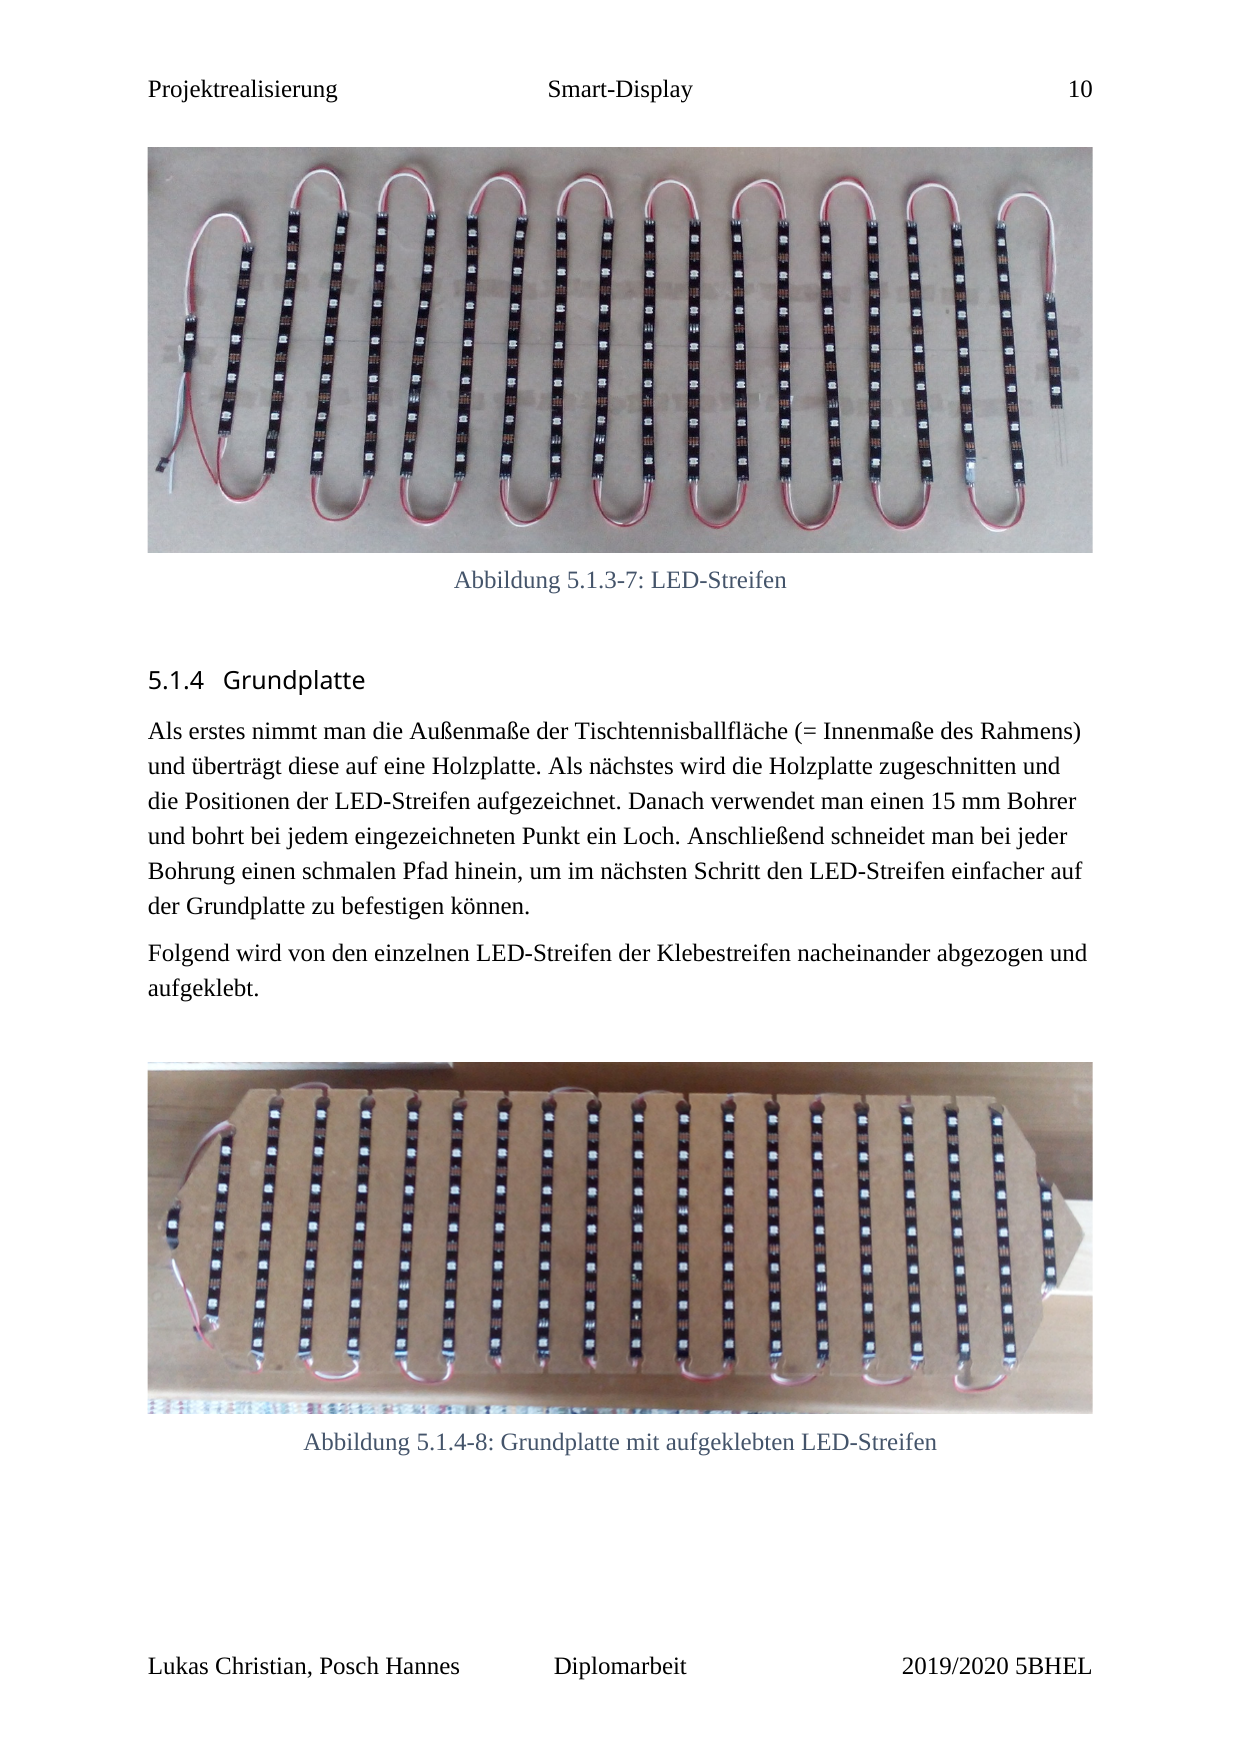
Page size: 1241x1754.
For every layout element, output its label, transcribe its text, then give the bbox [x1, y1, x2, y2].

subtitle Grundplatte [148, 662, 1093, 697]
text Folgend wird von den einzelnen LED-Streifen der Klebestreifen nacheinander abgezogen und aufgeklebt. [148, 932, 1093, 1002]
picture [147, 1062, 1093, 1414]
text Als erstes nimmt man die Außenmaße der Tischtennisballfläche (= Innenmaße des Rahmens) und überträgt diese auf eine Holzplatte. Als nächstes wird die Holzplatte zugeschnitten und die Positionen der LED-Streifen aufgezeichnet. Danach verwendet man einen 15 mm Bohrer und bohrt bei jedem eingezeichneten Punkt ein Loch. Anschließend schneidet man bei jeder Bohrung einen schmalen Pfad hinein, um im nächsten Schritt den LED-Streifen einfacher auf der Grundplatte zu befestigen können. [148, 709, 1093, 919]
picture [147, 147, 1093, 553]
